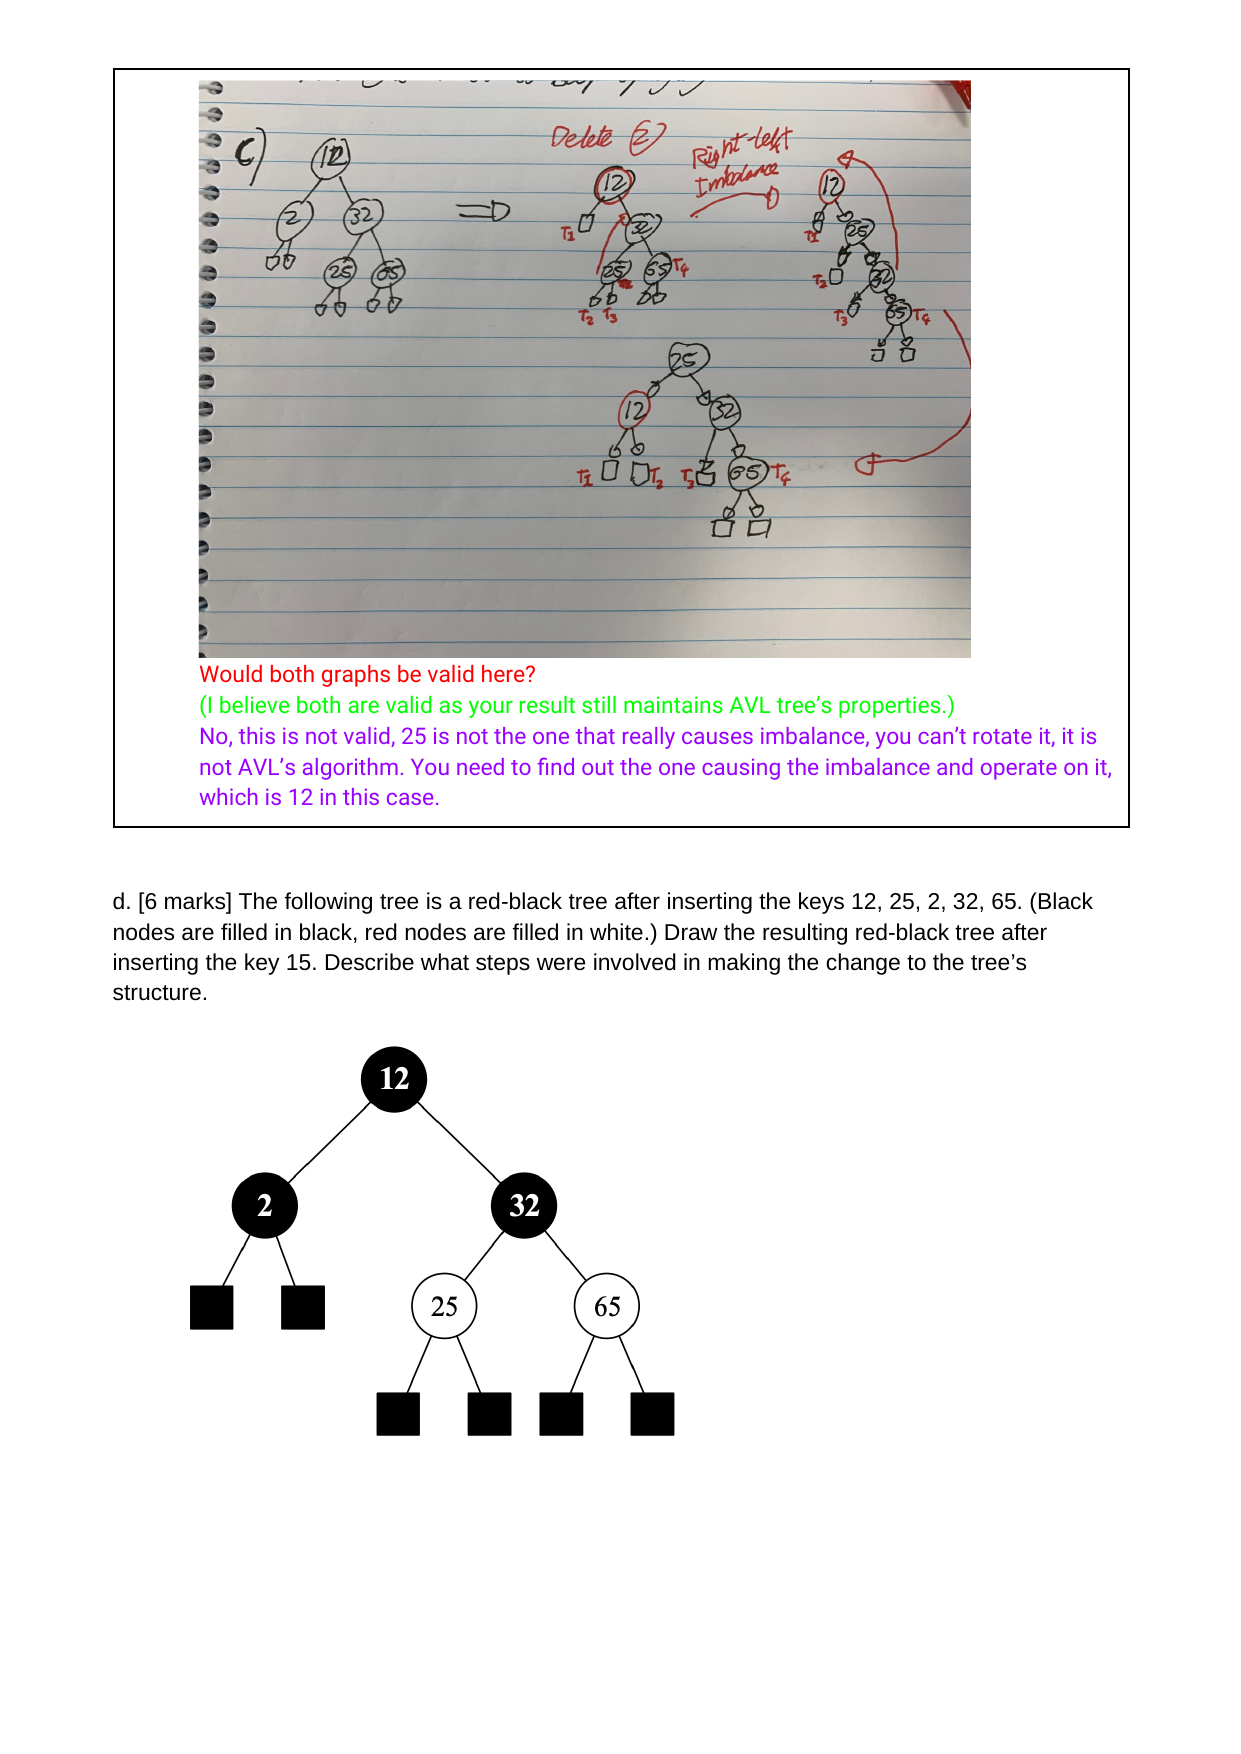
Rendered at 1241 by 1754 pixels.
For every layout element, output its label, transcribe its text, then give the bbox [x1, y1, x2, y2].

text d. [6 marks] The following tree is a red-black tree after inserting the keys 12, 25, 2, 32, 65. (Black nodes are filled in black, red nodes are filled in white.) Draw the resulting red-black tree after inserting the key 15. Describe what steps were involved in making the change to the tree’s structure. [112, 888, 1128, 1005]
table_header Key 12 is the first unbalanced node encountered while travelling up the tree from the deleted spot. Key 32 is the child of the root with greater height; key 65 is the child of key 32 with greater height and also on the same side as key 32. Perform a trinode restructuring (single rotation) of key 12, 32 and 65 to restore the height-balance property.+1 Siccccck mate lookin’ good there Not sure how this can be the graph considering the imbalance is from node at left subtree of 12 and 25. This is what I got. Would both graphs be valid here? (I believe both are valid as your result still maintains AVL tree’s properties.) No, this is not valid, 25 is not the one that really causes imbalance, you can’t rotate it, it is not AVL’s algorithm. You need to find out the one causing the imbalance and operate on it, which is 12 in this case. [115, 70, 1128, 826]
picture [199, 81, 971, 658]
picture [112, 1039, 762, 1450]
